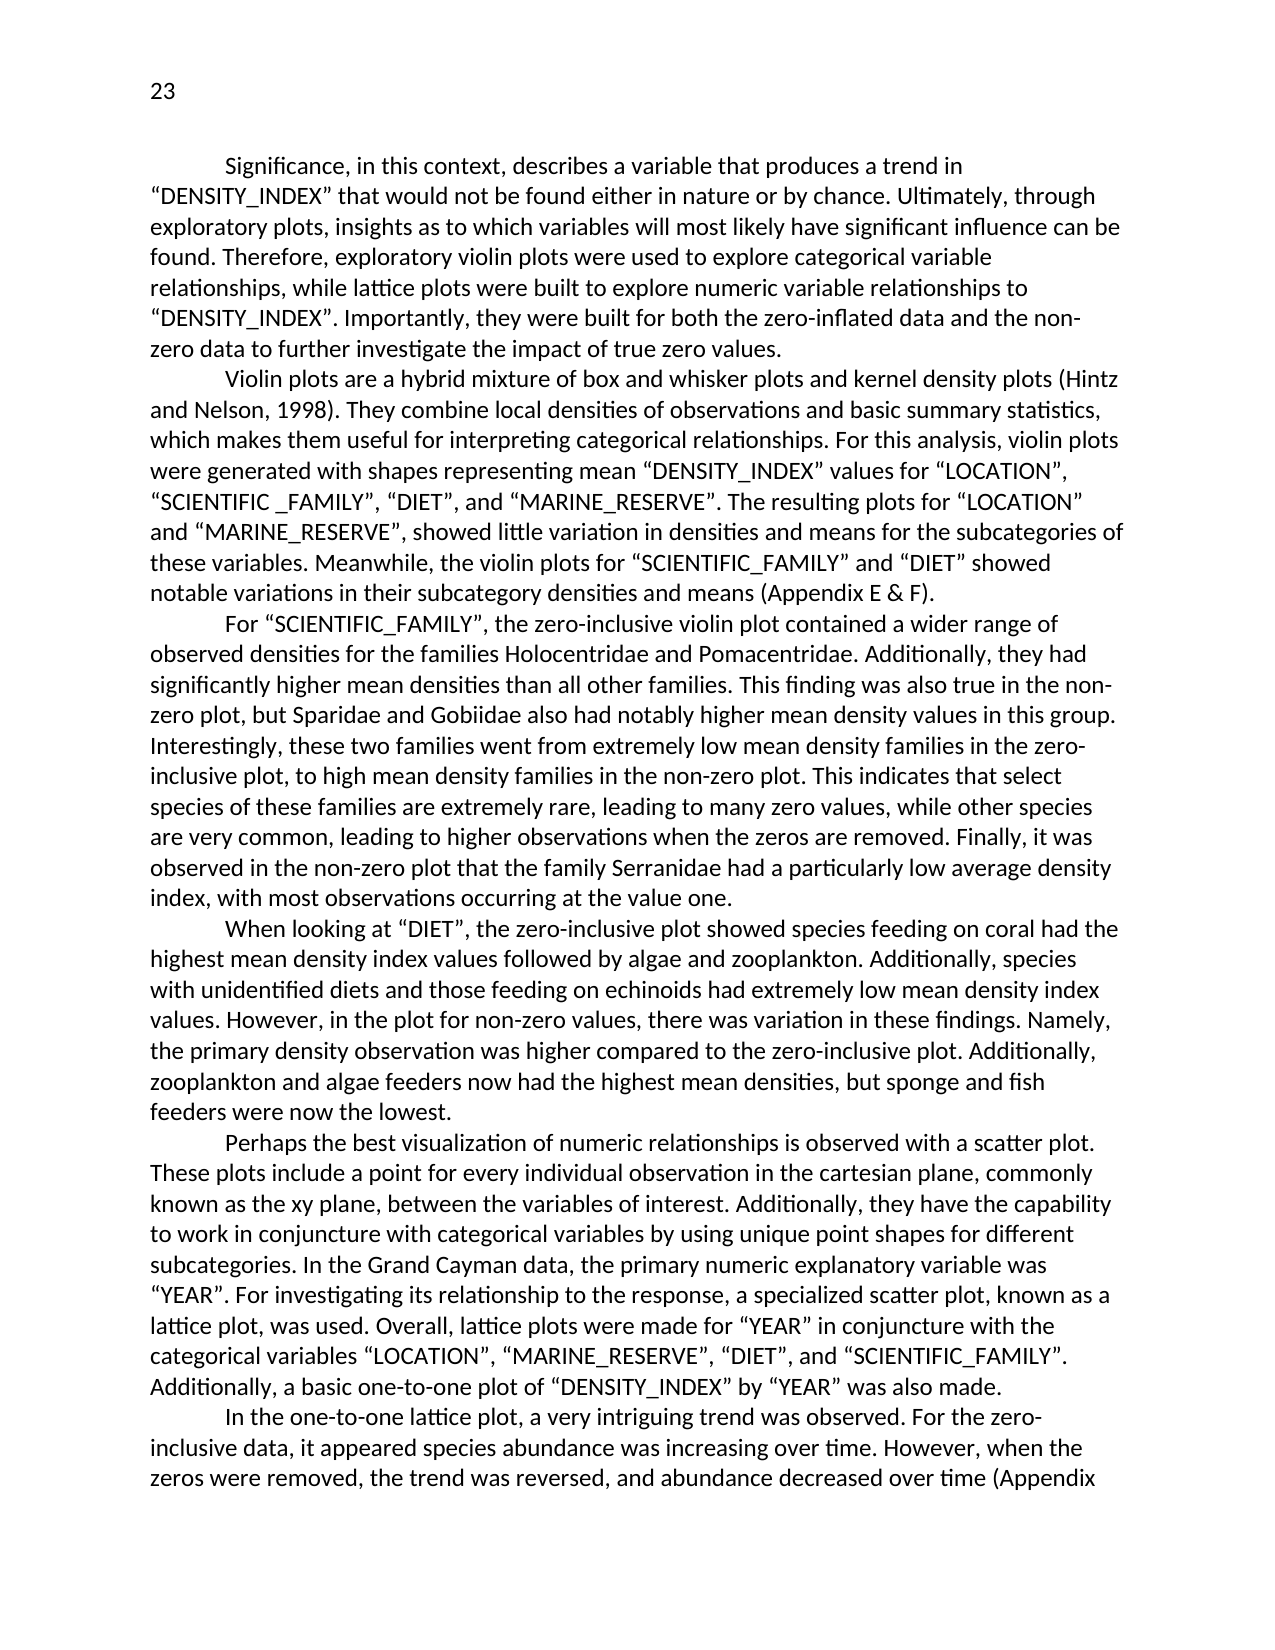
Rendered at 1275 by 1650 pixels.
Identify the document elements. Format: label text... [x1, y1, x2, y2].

text When looking at “DIET”, the zero-inclusive plot showed species feeding on coral had the highest mean density index values followed by algae and zooplankton. Additionally, species with unidentified diets and those feeding on echinoids had extremely low mean density index values. However, in the plot for non-zero values, there was variation in these findings. Namely, the primary density observation was higher compared to the zero-inclusive plot. Additionally, zooplankton and algae feeders now had the highest mean densities, but sponge and fish feeders were now the lowest. [150, 913, 1125, 1127]
text Violin plots are a hybrid mixture of box and whisker plots and kernel density plots (Hintz and Nelson, 1998). They combine local densities of observations and basic summary statistics, which makes them useful for interpreting categorical relationships. For this analysis, violin plots were generated with shapes representing mean “DENSITY_INDEX” values for “LOCATION”, “SCIENTIFIC _FAMILY”, “DIET”, and “MARINE_RESERVE”. The resulting plots for “LOCATION” and “MARINE_RESERVE”, showed little variation in densities and means for the subcategories of these variables. Meanwhile, the violin plots for “SCIENTIFIC_FAMILY” and “DIET” showed notable variations in their subcategory densities and means (Appendix E & F). [150, 364, 1125, 608]
text For “SCIENTIFIC_FAMILY”, the zero-inclusive violin plot contained a wider range of observed densities for the families Holocentridae and Pomacentridae. Additionally, they had significantly higher mean densities than all other families. This finding was also true in the non-zero plot, but Sparidae and Gobiidae also had notably higher mean density values in this group. Interestingly, these two families went from extremely low mean density families in the zero-inclusive plot, to high mean density families in the non-zero plot. This indicates that select species of these families are extremely rare, leading to many zero values, while other species are very common, leading to higher observations when the zeros are removed. Finally, it was observed in the non-zero plot that the family Serranidae had a particularly low average density index, with most observations occurring at the value one. [150, 608, 1125, 913]
text Perhaps the best visualization of numeric relationships is observed with a scatter plot. These plots include a point for every individual observation in the cartesian plane, commonly known as the xy plane, between the variables of interest. Additionally, they have the capability to work in conjuncture with categorical variables by using unique point shapes for different subcategories. In the Grand Cayman data, the primary numeric explanatory variable was “YEAR”. For investigating its relationship to the response, a specialized scatter plot, known as a lattice plot, was used. Overall, lattice plots were made for “YEAR” in conjuncture with the categorical variables “LOCATION”, “MARINE_RESERVE”, “DIET”, and “SCIENTIFIC_FAMILY”. Additionally, a basic one-to-one plot of “DENSITY_INDEX” by “YEAR” was also made. [150, 1127, 1125, 1401]
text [150, 1401, 1125, 1493]
text Significance, in this context, describes a variable that produces a trend in “DENSITY_INDEX” that would not be found either in nature or by chance. Ultimately, through exploratory plots, insights as to which variables will most likely have significant influence can be found. Therefore, exploratory violin plots were used to explore categorical variable relationships, while lattice plots were built to explore numeric variable relationships to “DENSITY_INDEX”. Importantly, they were built for both the zero-inflated data and the non-zero data to further investigate the impact of true zero values. [150, 150, 1125, 364]
